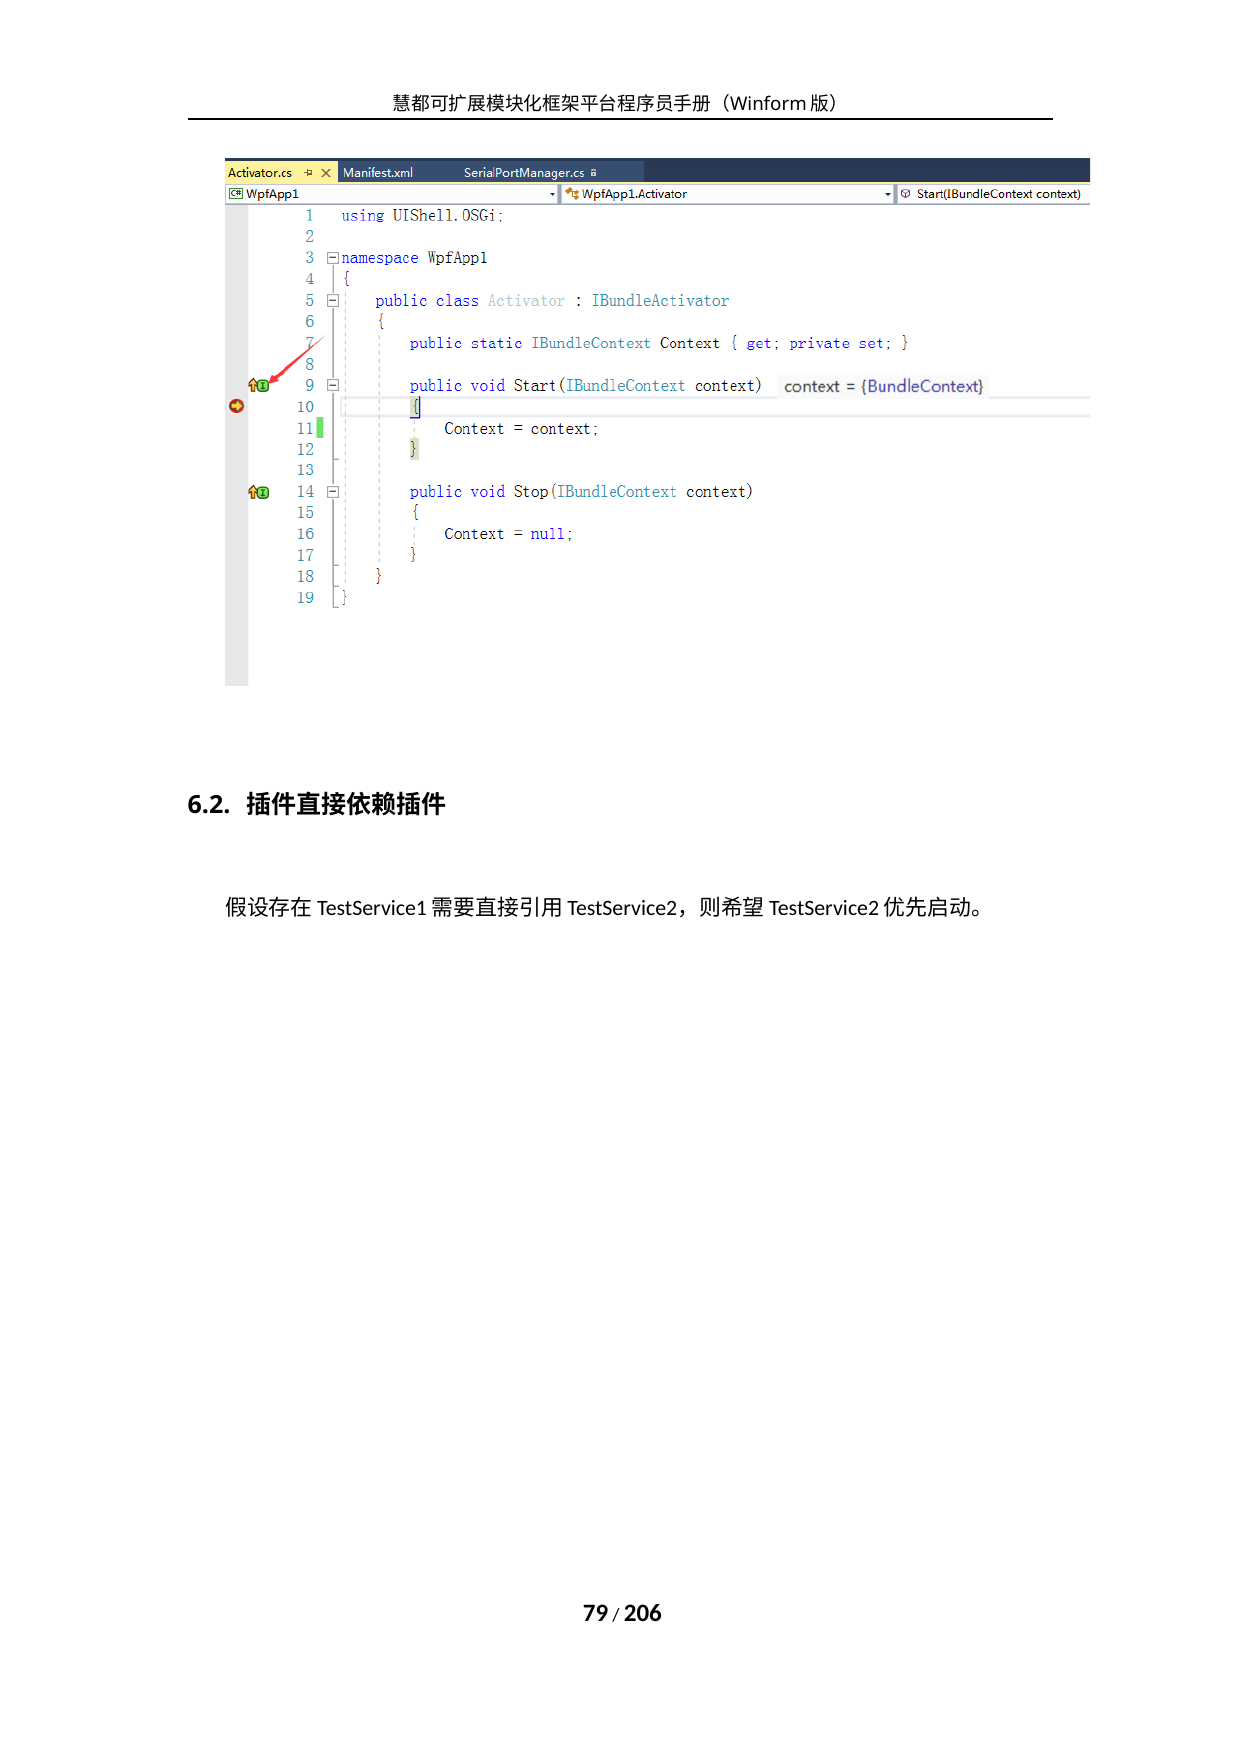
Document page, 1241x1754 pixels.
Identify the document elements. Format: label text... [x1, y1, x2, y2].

text 假设存在TestService1需要直接引用TestService2，则希望TestService2优先启动。 [225, 889, 1053, 922]
picture [225, 158, 1091, 686]
subtitle 插件直接依赖插件 [187, 771, 1053, 836]
